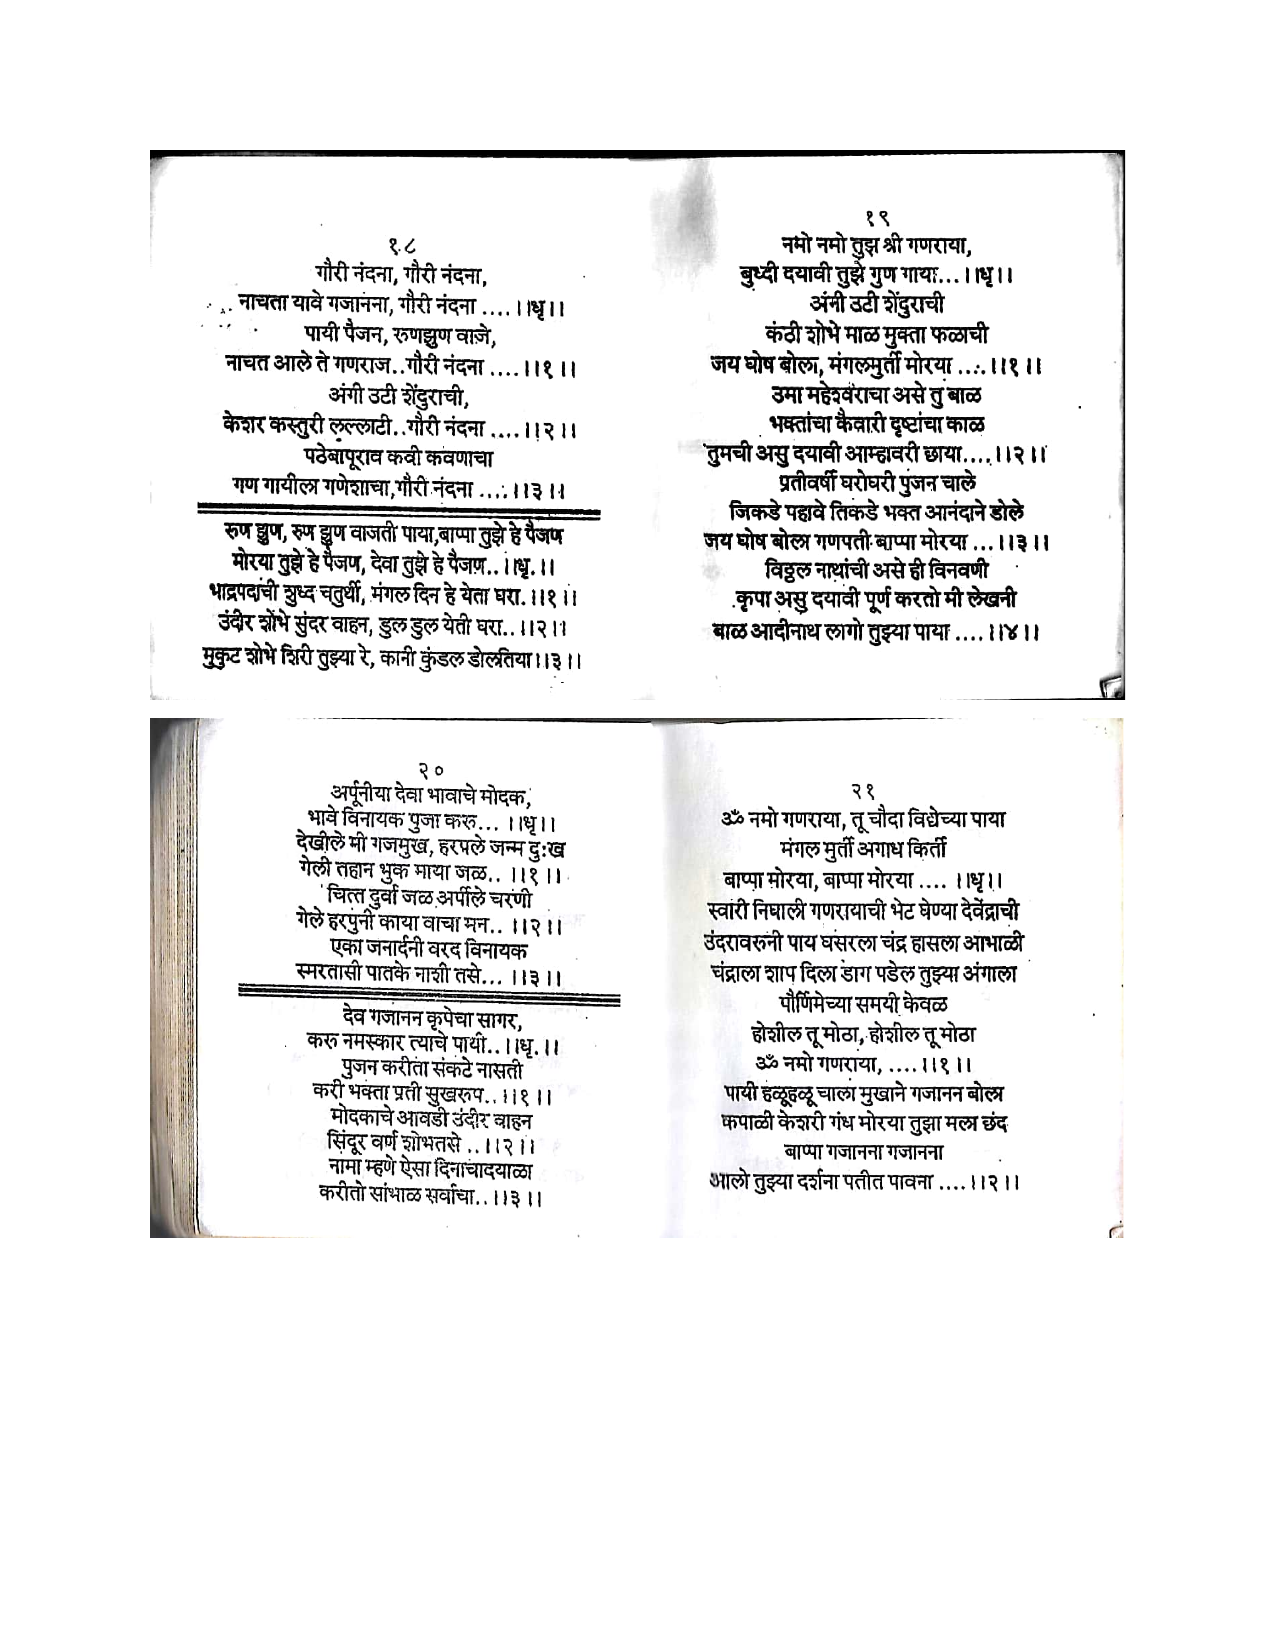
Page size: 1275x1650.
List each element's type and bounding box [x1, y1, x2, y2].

picture [150, 150, 1125, 700]
picture [150, 718, 1124, 1238]
